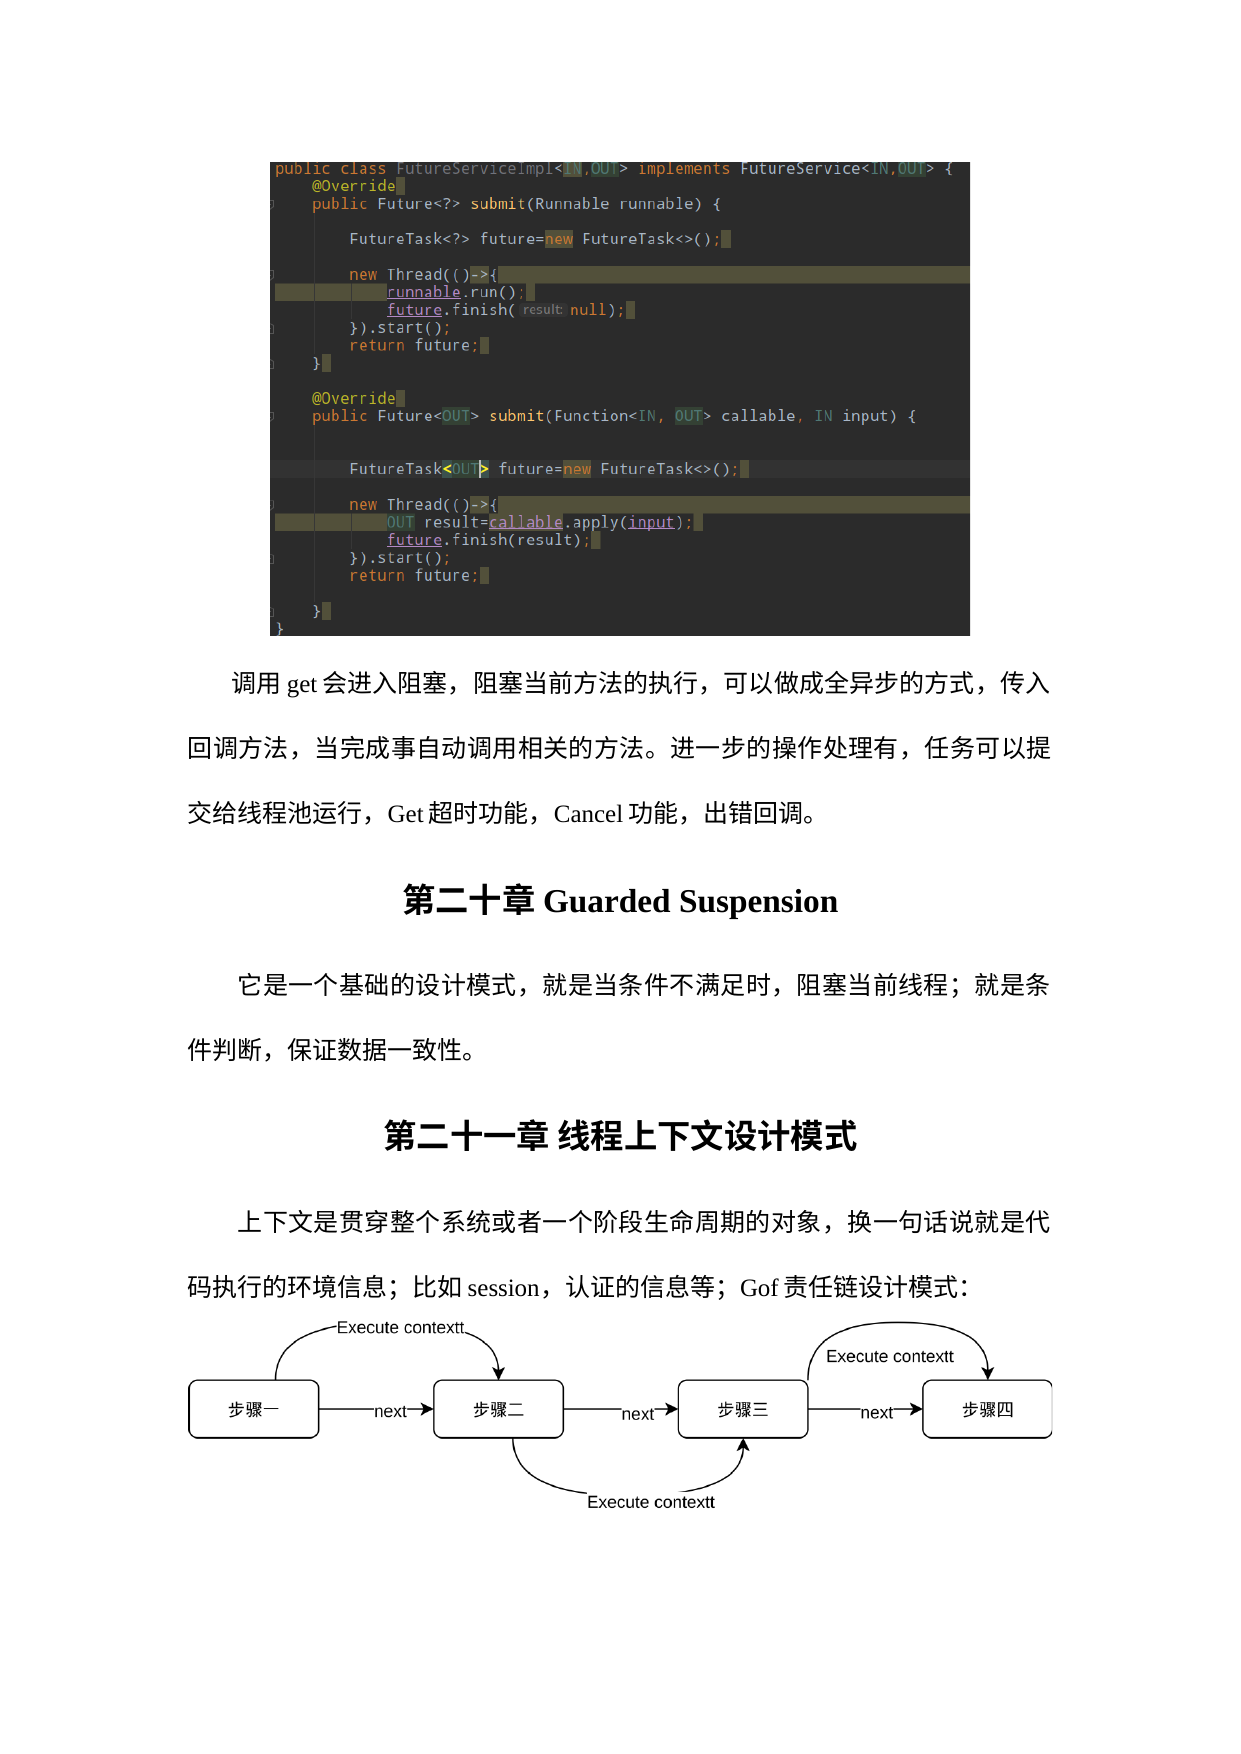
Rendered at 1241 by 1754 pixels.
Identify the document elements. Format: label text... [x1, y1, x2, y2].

text 上下文是贯穿整个系统或者一个阶段生命周期的对象，换一句话说就是代码执行的环境信息；比如session，认证的信息等；Gof责任链设计模式： [187, 1188, 1053, 1318]
text 调用get会进入阻塞，阻塞当前方法的执行，可以做成全异步的方式，传入回调方法，当完成事自动调用相关的方法。进一步的操作处理有，任务可以提交给线程池运行，Get超时功能，Cancel功能，出错回调。 [187, 649, 1053, 844]
picture [270, 162, 971, 636]
subtitle 第二十章 Guarded Suspension [187, 865, 1053, 930]
subtitle 第二十一章 线程上下文设计模式 [187, 1102, 1053, 1167]
picture [188, 1317, 1053, 1509]
text 它是一个基础的设计模式，就是当条件不满足时，阻塞当前线程；就是条件判断，保证数据一致性。 [187, 951, 1053, 1081]
